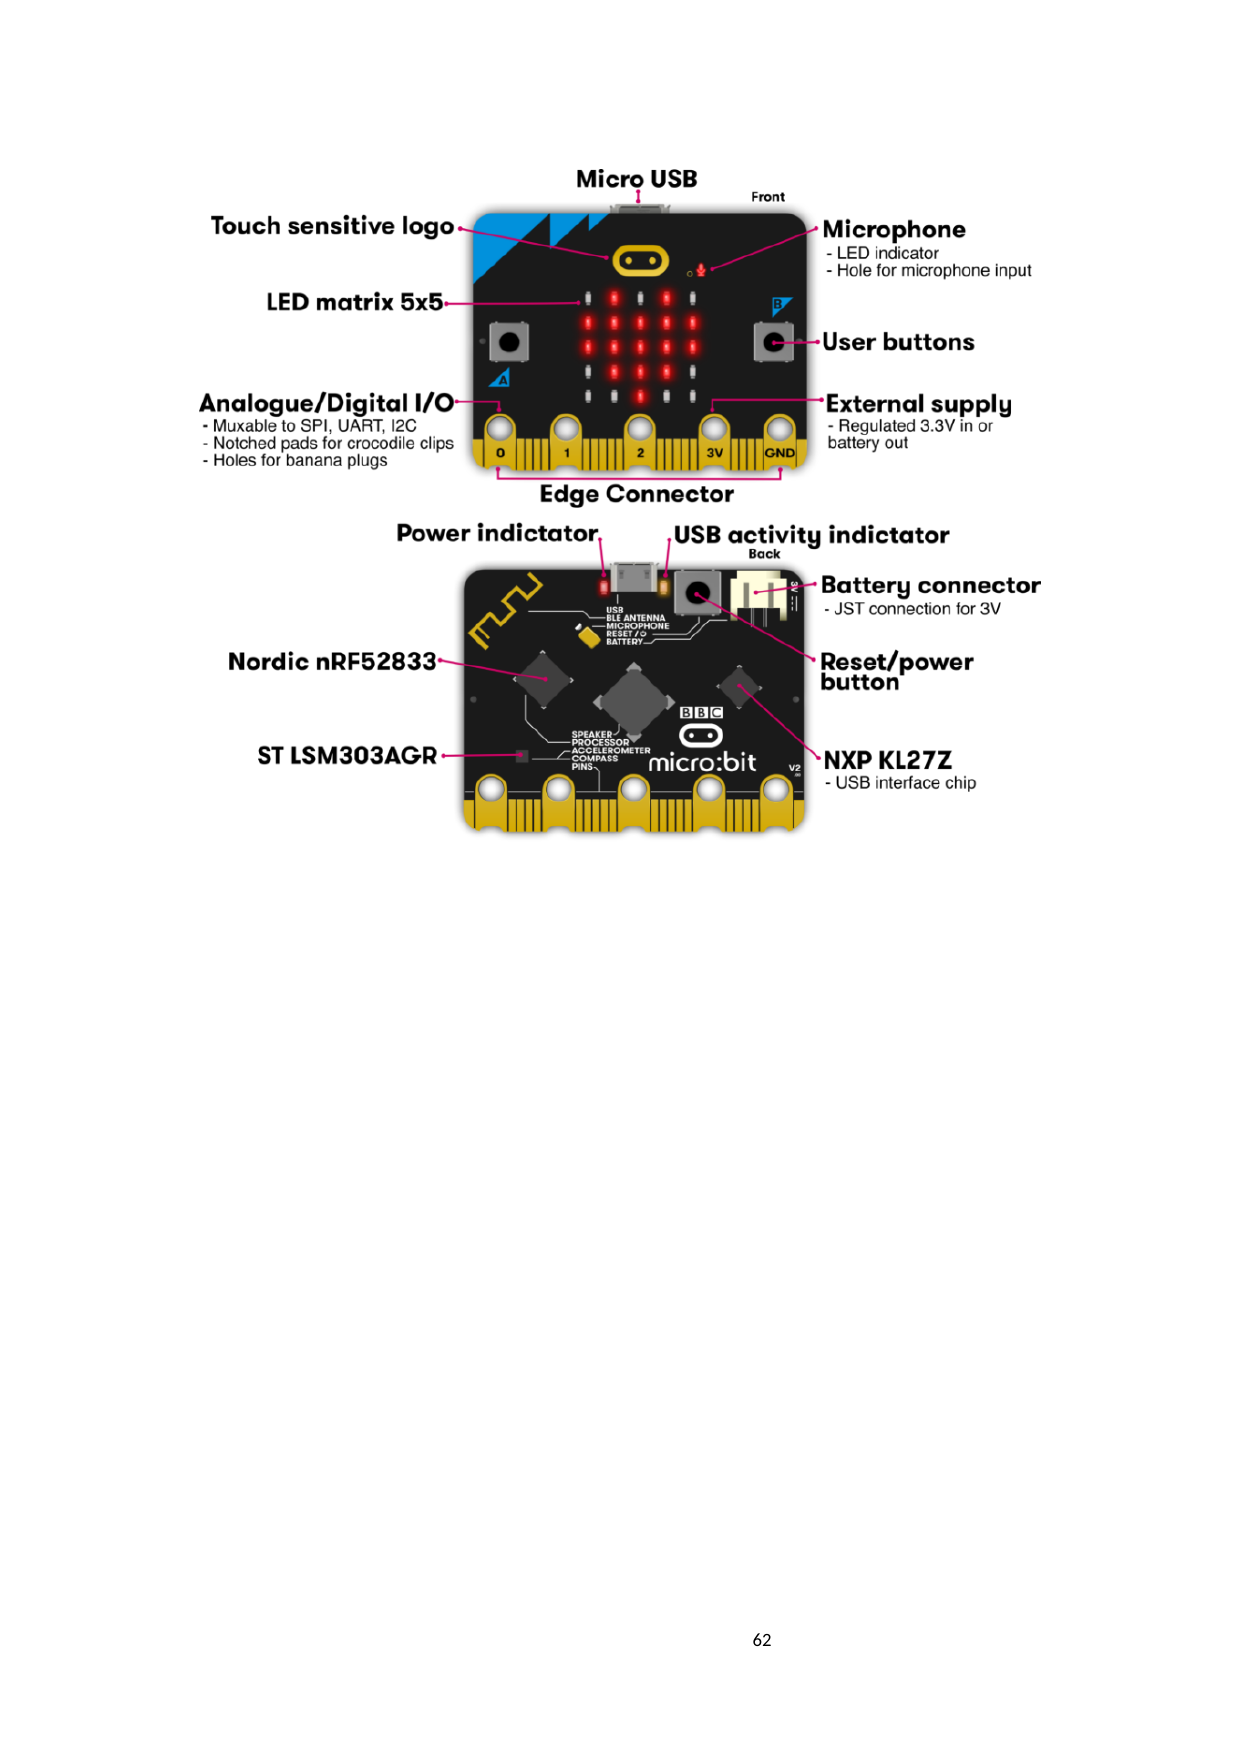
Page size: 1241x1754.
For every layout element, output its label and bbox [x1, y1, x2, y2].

picture [187, 162, 1052, 844]
